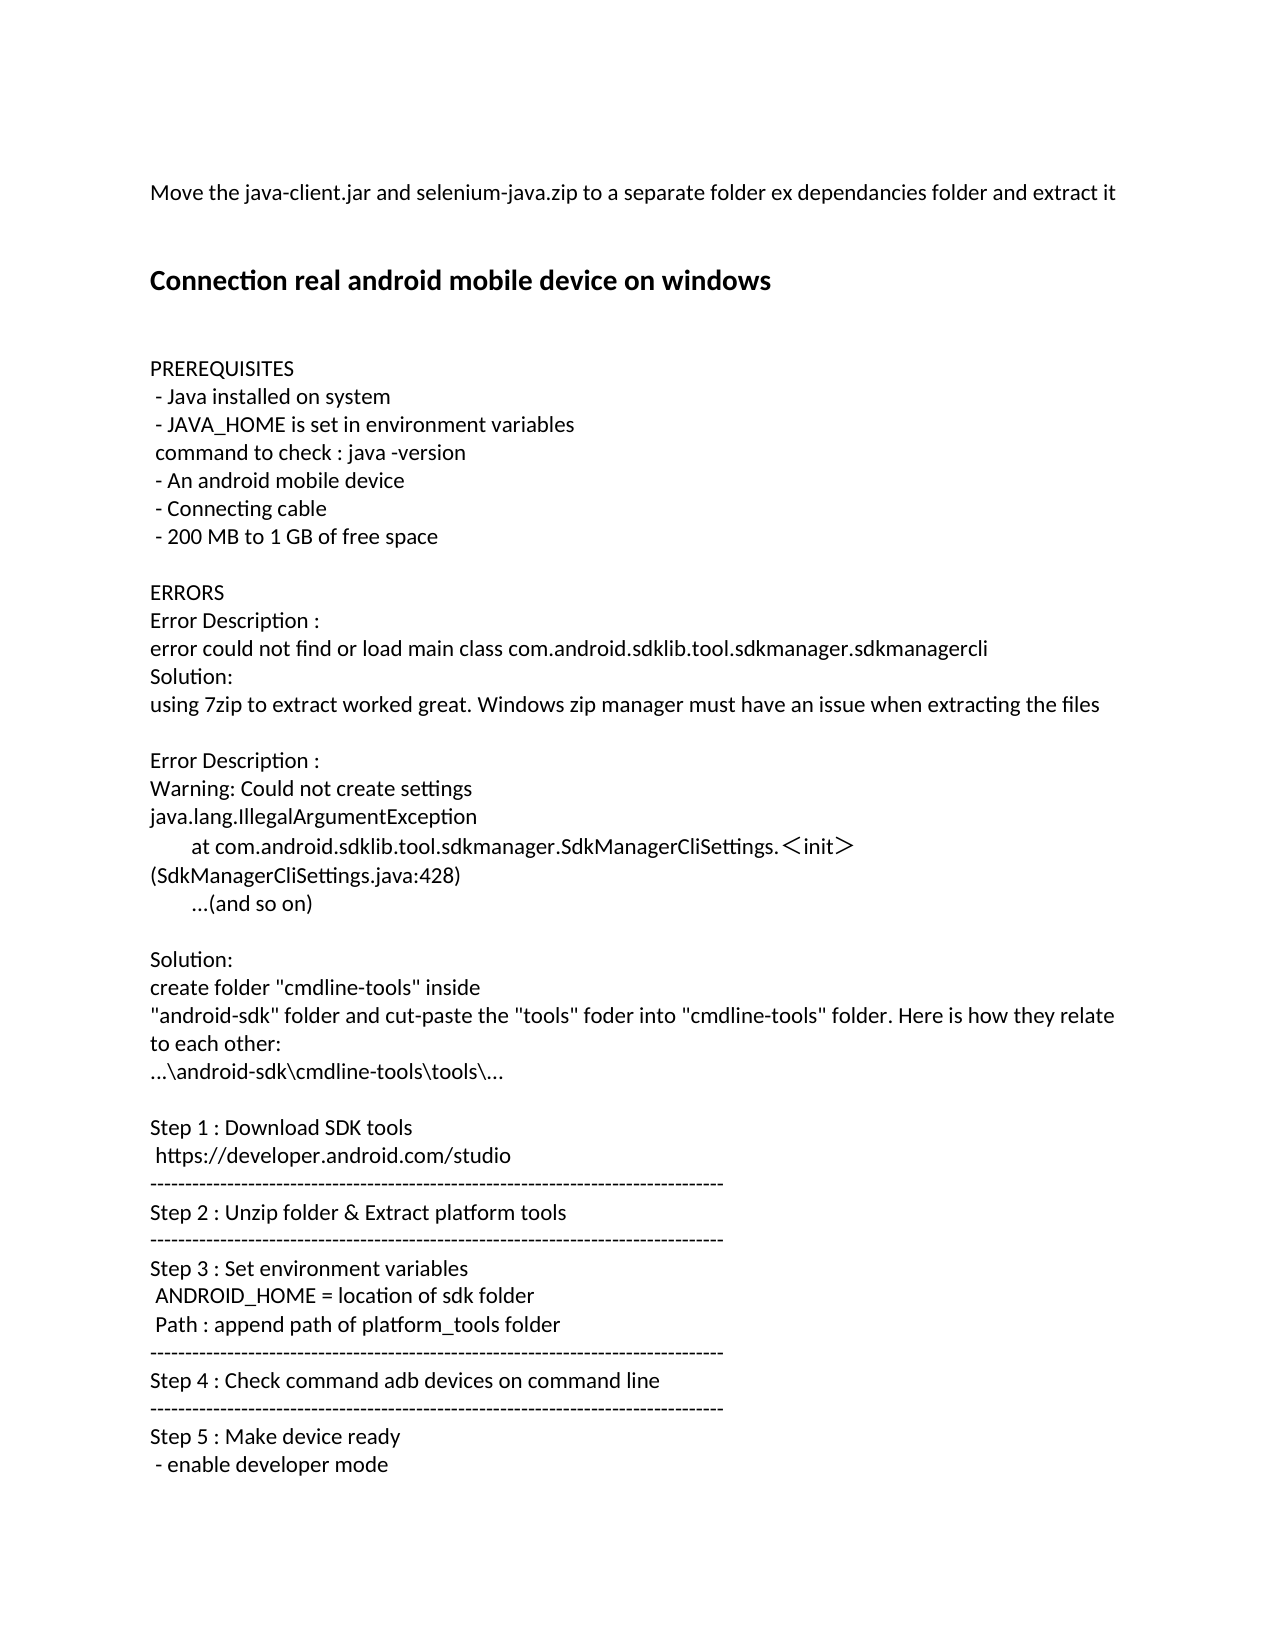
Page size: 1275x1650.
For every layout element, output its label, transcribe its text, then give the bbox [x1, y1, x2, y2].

text ...(and so on) [150, 889, 1125, 917]
text Step 2 : Unzip folder & Extract platform tools [150, 1198, 1125, 1226]
text java.lang.IllegalArgumentException [150, 802, 1125, 830]
text Warning: Could not create settings [150, 774, 1125, 802]
text - An android mobile device [150, 466, 1125, 494]
text - Java installed on system [150, 382, 1125, 410]
text Move the java-client.jar and selenium-java.zip to a separate folder ex dependancies folder and extract it [150, 178, 1125, 206]
text ...\android-sdk\cmdline-tools\tools\... [150, 1057, 1125, 1086]
text Path : append path of platform_tools folder [150, 1310, 1125, 1338]
text Step 4 : Check command adb devices on command line [150, 1366, 1125, 1394]
text ---------------------------------------------------------------------------------- [150, 1169, 1125, 1198]
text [150, 1394, 1125, 1422]
text Error Description : [150, 746, 1125, 774]
text - Connecting cable [150, 494, 1125, 522]
text Error Description : [150, 606, 1125, 634]
text error could not find or load main class com.android.sdklib.tool.sdkmanager.sdkmanagercli [150, 634, 1125, 662]
text Solution: [150, 662, 1125, 690]
text - 200 MB to 1 GB of free space [150, 522, 1125, 550]
text ANDROID_HOME = location of sdk folder [150, 1282, 1125, 1310]
text https://developer.android.com/studio [150, 1142, 1125, 1169]
text ---------------------------------------------------------------------------------- [150, 1338, 1125, 1366]
text using 7zip to extract worked great. Windows zip manager must have an issue when extracting the files [150, 690, 1125, 718]
text ERRORS [150, 578, 1125, 606]
text Step 5 : Make device ready [150, 1422, 1125, 1450]
text Solution: [150, 945, 1125, 973]
text Connection real android mobile device on windows [150, 262, 1125, 298]
text Step 3 : Set environment variables [150, 1254, 1125, 1282]
text "android-sdk" folder and cut-paste the "tools" foder into "cmdline-tools" folder. Here is how they relate to each other: [150, 1001, 1125, 1057]
text - JAVA_HOME is set in environment variables [150, 410, 1125, 438]
text PREREQUISITES [150, 354, 1125, 382]
text ---------------------------------------------------------------------------------- [150, 1226, 1125, 1254]
text command to check : java -version [150, 438, 1125, 466]
text Step 1 : Download SDK tools [150, 1113, 1125, 1142]
text - enable developer mode [150, 1450, 1125, 1478]
text create folder "cmdline-tools" inside [150, 973, 1125, 1001]
text at com.android.sdklib.tool.sdkmanager.SdkManagerCliSettings.＜init＞ (SdkManagerCliSettings.java:428) [150, 830, 1125, 889]
